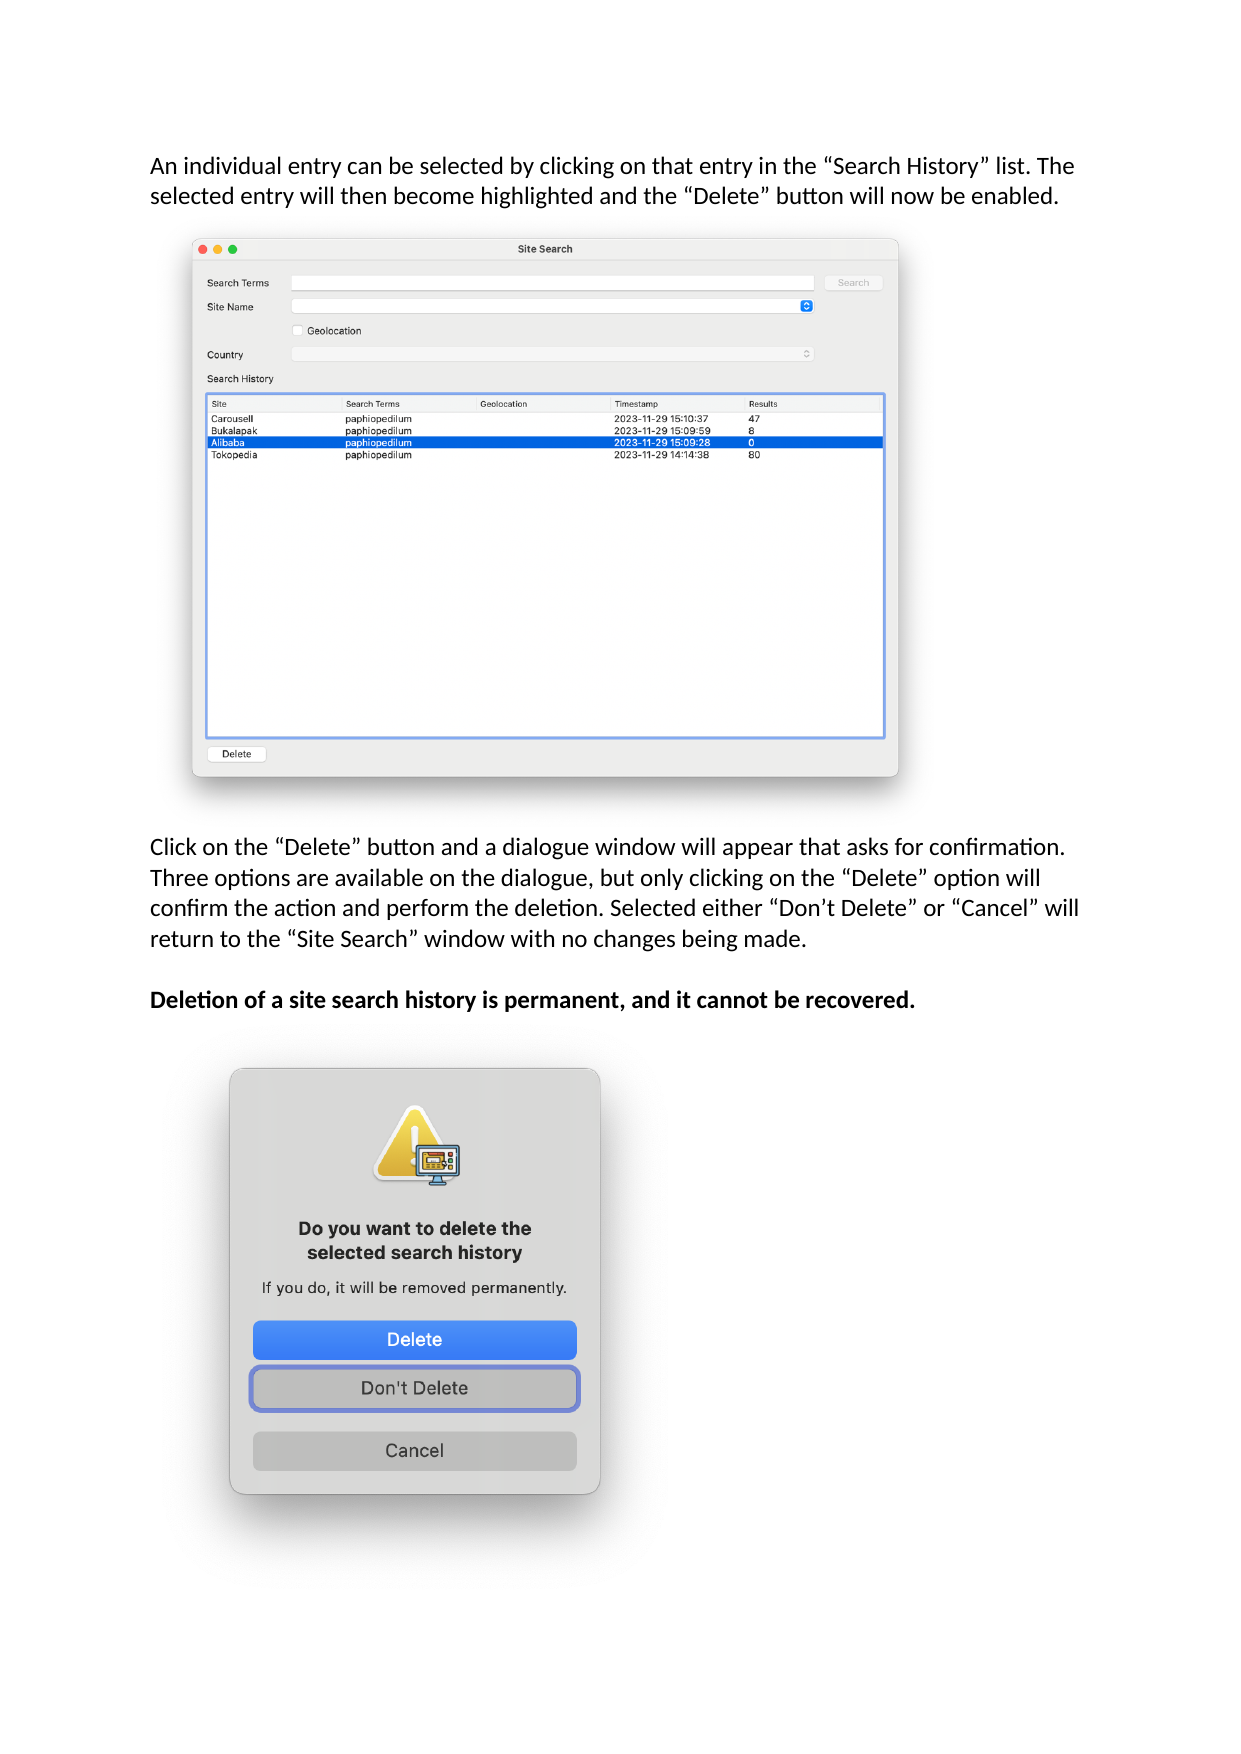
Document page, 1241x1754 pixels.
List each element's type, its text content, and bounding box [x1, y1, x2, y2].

picture [150, 1014, 679, 1599]
picture [150, 211, 940, 832]
text Deletion of a site search history is permanent, and it cannot be recovered. [150, 984, 1090, 1014]
text Click on the “Delete” button and a dialogue window will appear that asks for confirmation. Three options are available on the dialogue, but only clicking on the “Delete” option will confirm the action and perform the deletion. Selected either “Don’t Delete” or “Cancel” will return to the “Site Search” window with no changes being made. [150, 831, 1090, 953]
